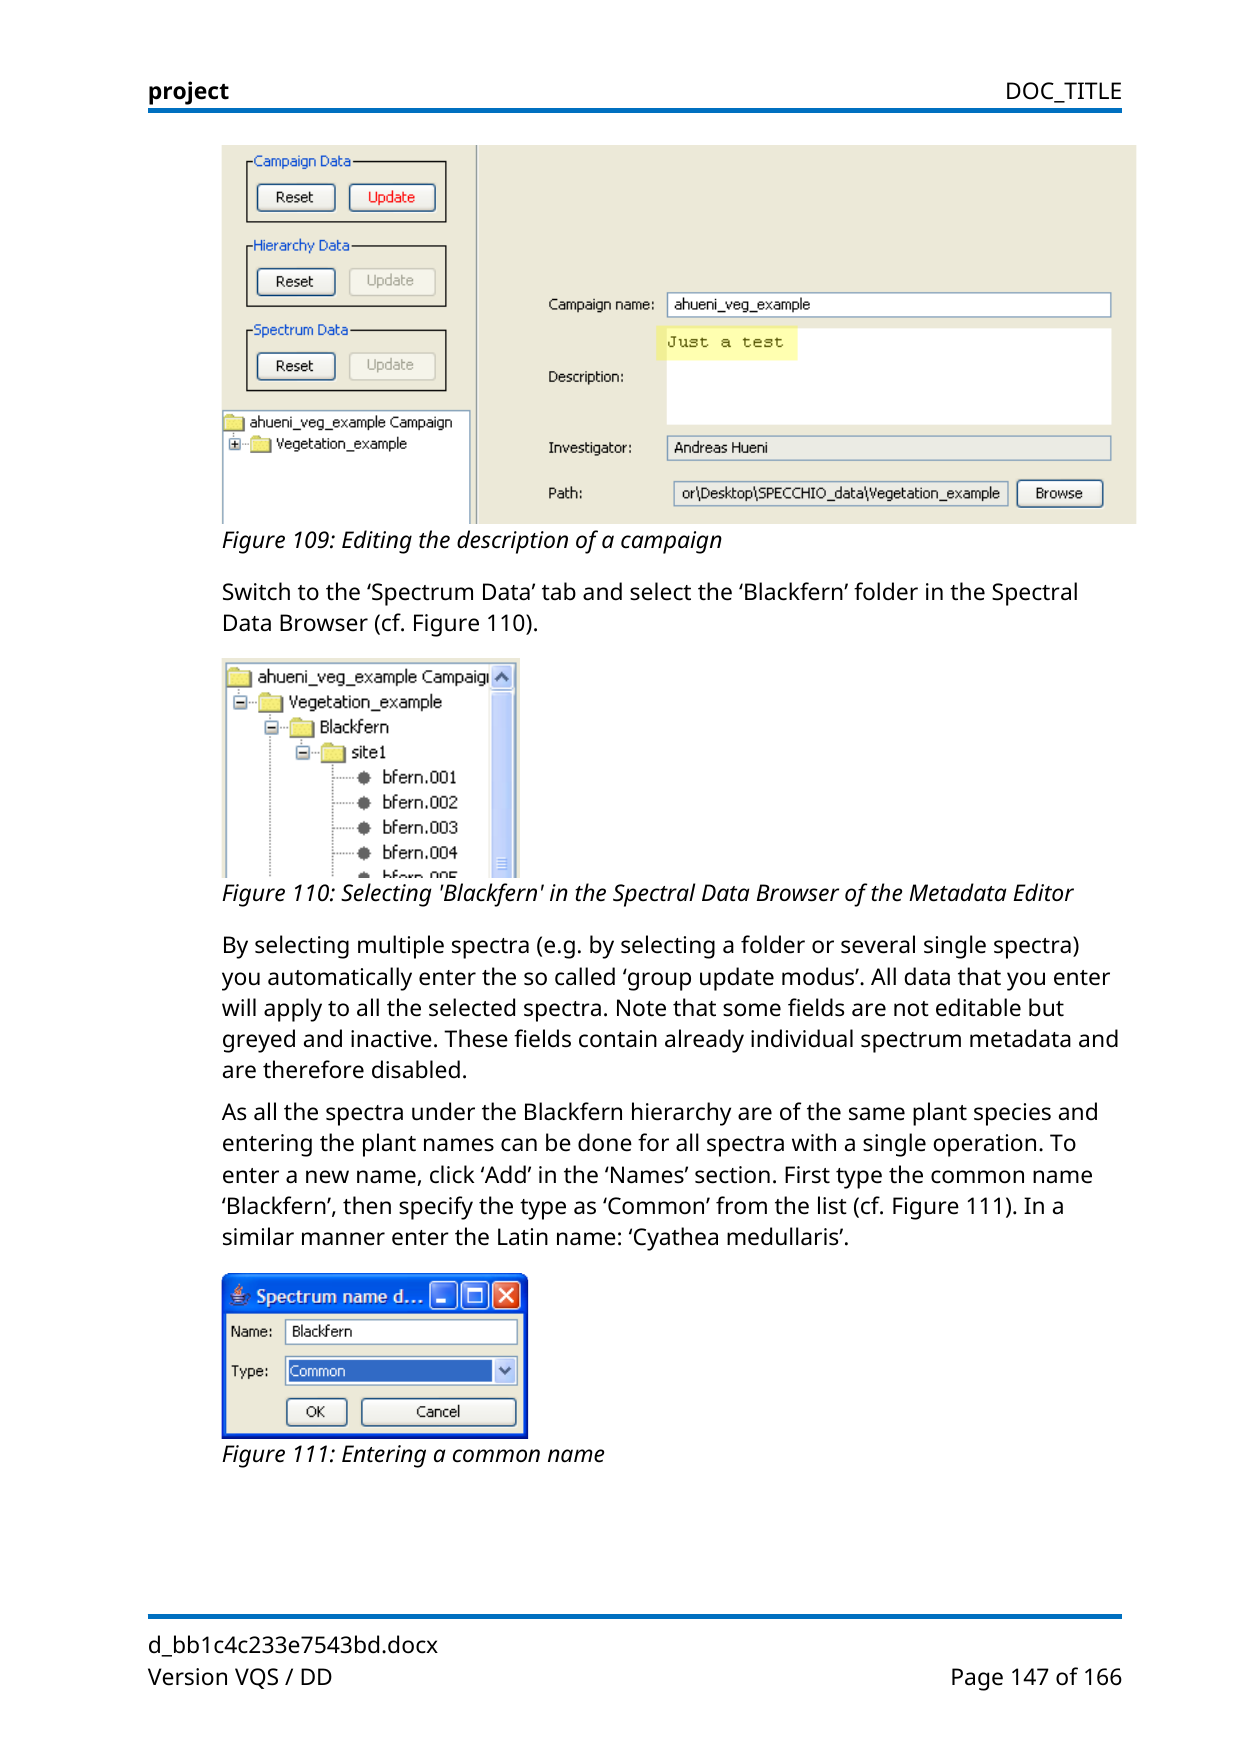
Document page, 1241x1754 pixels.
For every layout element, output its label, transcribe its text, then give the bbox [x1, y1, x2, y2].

picture [221, 1273, 529, 1439]
picture [221, 658, 520, 878]
text By selecting multiple spectra (e.g. by selecting a folder or several single spectra) you automatically enter the so called ‘group update modus’. All data that you enter will apply to all the selected spectra. Note that some fields are not editable but greyed and inactive. These fields contain already individual spectrum metadata and are therefore disabled. [222, 929, 1122, 1086]
picture [221, 145, 1137, 524]
